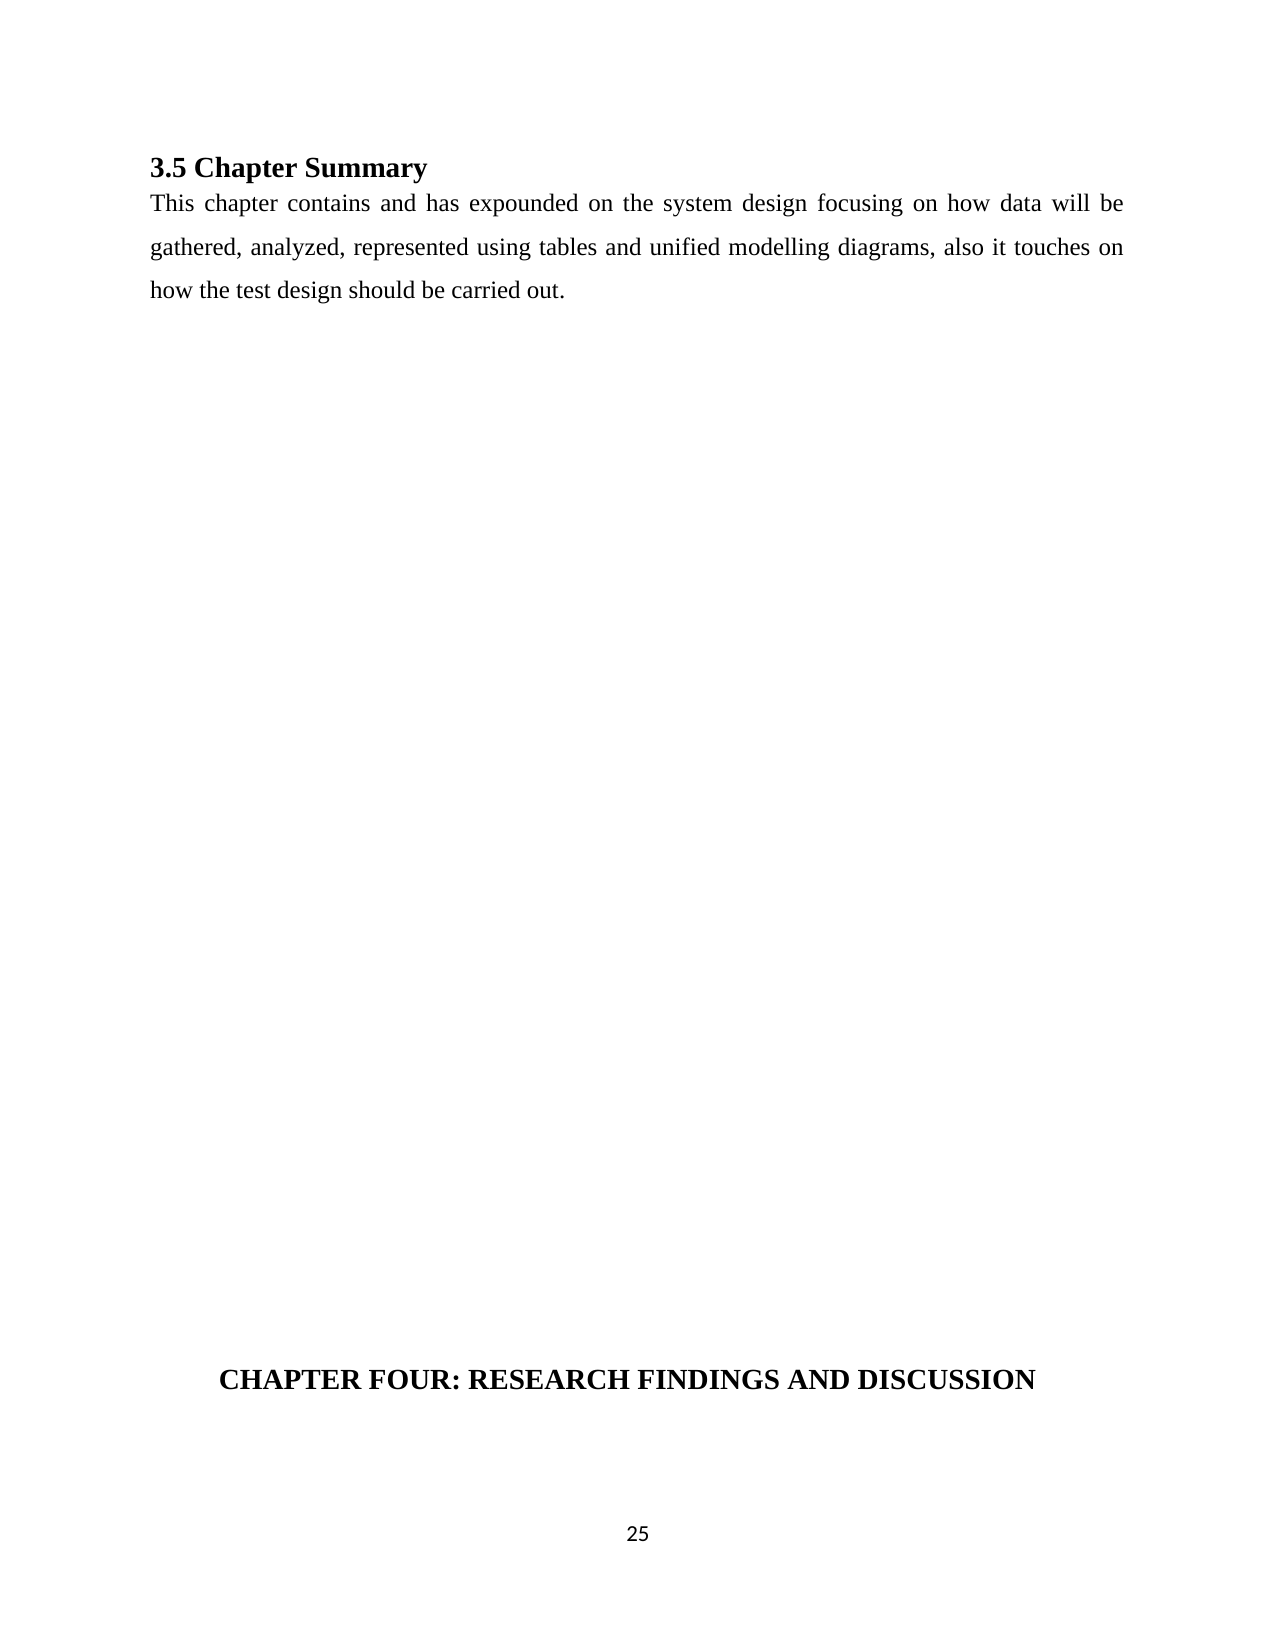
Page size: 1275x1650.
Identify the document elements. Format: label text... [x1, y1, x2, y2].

subtitle 3.5 Chapter Summary [150, 150, 1125, 183]
text CHAPTER FOUR: RESEARCH FINDINGS AND DISCUSSION [150, 1362, 1125, 1396]
text This chapter contains and has expounded on the system design focusing on how data will be gathered, analyzed, represented using tables and unified modelling diagrams, also it touches on how the test design should be carried out. [150, 188, 1125, 303]
